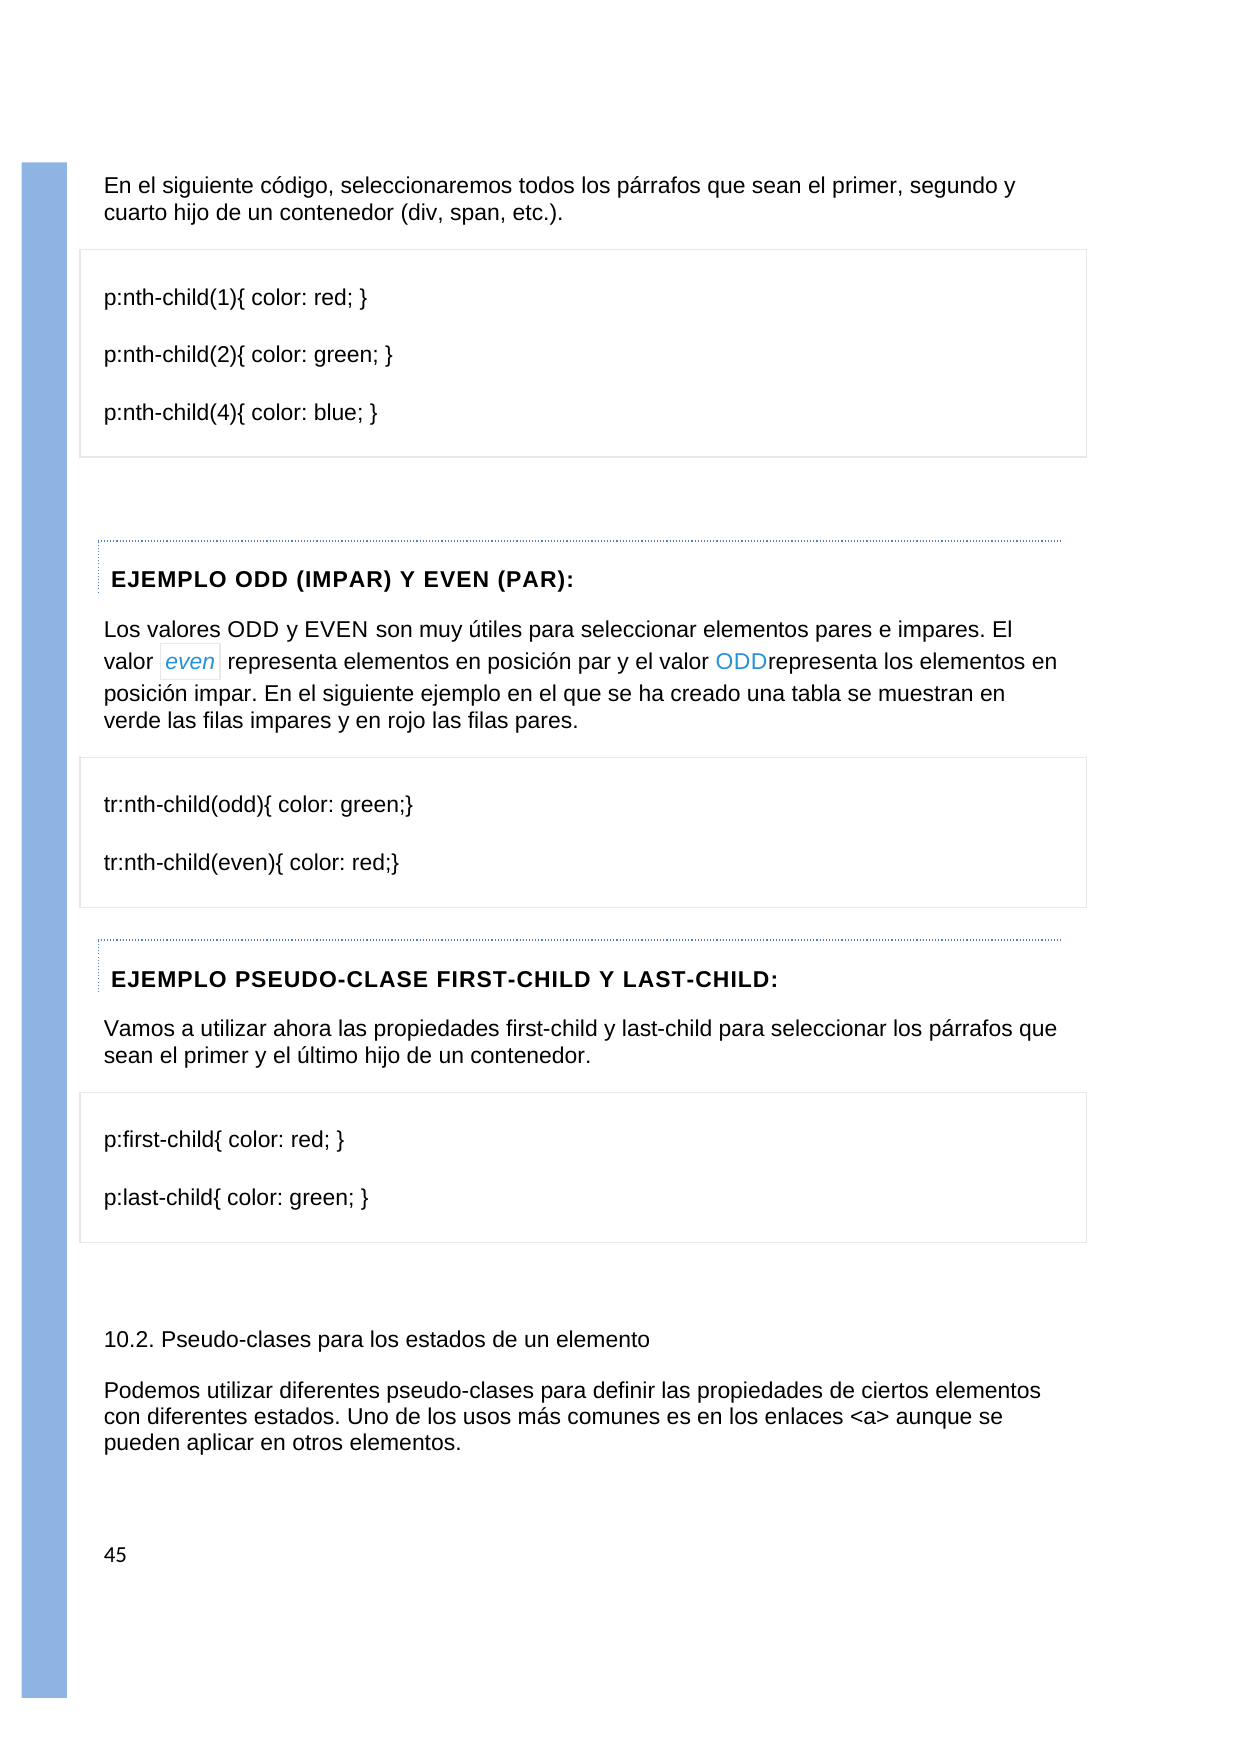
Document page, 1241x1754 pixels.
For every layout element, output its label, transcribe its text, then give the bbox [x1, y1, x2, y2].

text Podemos utilizar diferentes pseudo-clases para definir las propiedades de ciertos elementos con diferentes estados. Uno de los usos más comunes es en los enlaces <a> aunque se pueden aplicar en otros elementos. [103, 1377, 1063, 1456]
text Vamos a utilizar ahora las propiedades first-child y last-child para seleccionar los párrafos que sean el primer y el último hijo de un contenedor. [103, 1015, 1063, 1068]
text p:nth-child(4){ color: blue; } [81, 364, 1086, 456]
text p:nth-child(2){ color: green; } [81, 306, 1086, 364]
text p:nth-child(1){ color: red; } [81, 250, 1086, 306]
text p:last-child{ color: green; } [81, 1149, 1086, 1242]
text En el siguiente código, seleccionaremos todos los párrafos que sean el primer, segundo y cuarto hijo de un contenedor (div, span, etc.). [103, 172, 1063, 225]
text tr:nth-child(even){ color: red;} [81, 814, 1086, 907]
text Los valores odd y even son muy útiles para seleccionar elementos pares e impares. El valor even representa elementos en posición par y el valor oddrepresenta los elementos en posición impar. En el siguiente ejemplo en el que se ha creado una tabla se muestran en verde las filas impares y en rojo las filas pares. [103, 616, 1063, 733]
text p:first-child{ color: red; } [81, 1093, 1086, 1149]
text tr:nth-child(odd){ color: green;} [81, 758, 1086, 814]
subtitle Ejemplo odd (impar) y even (par): [98, 540, 1063, 593]
subtitle Ejemplo pseudo-clase first-child y last-child: [98, 939, 1063, 992]
text 10.2. Pseudo-clases para los estados de un elemento [103, 1326, 1063, 1352]
